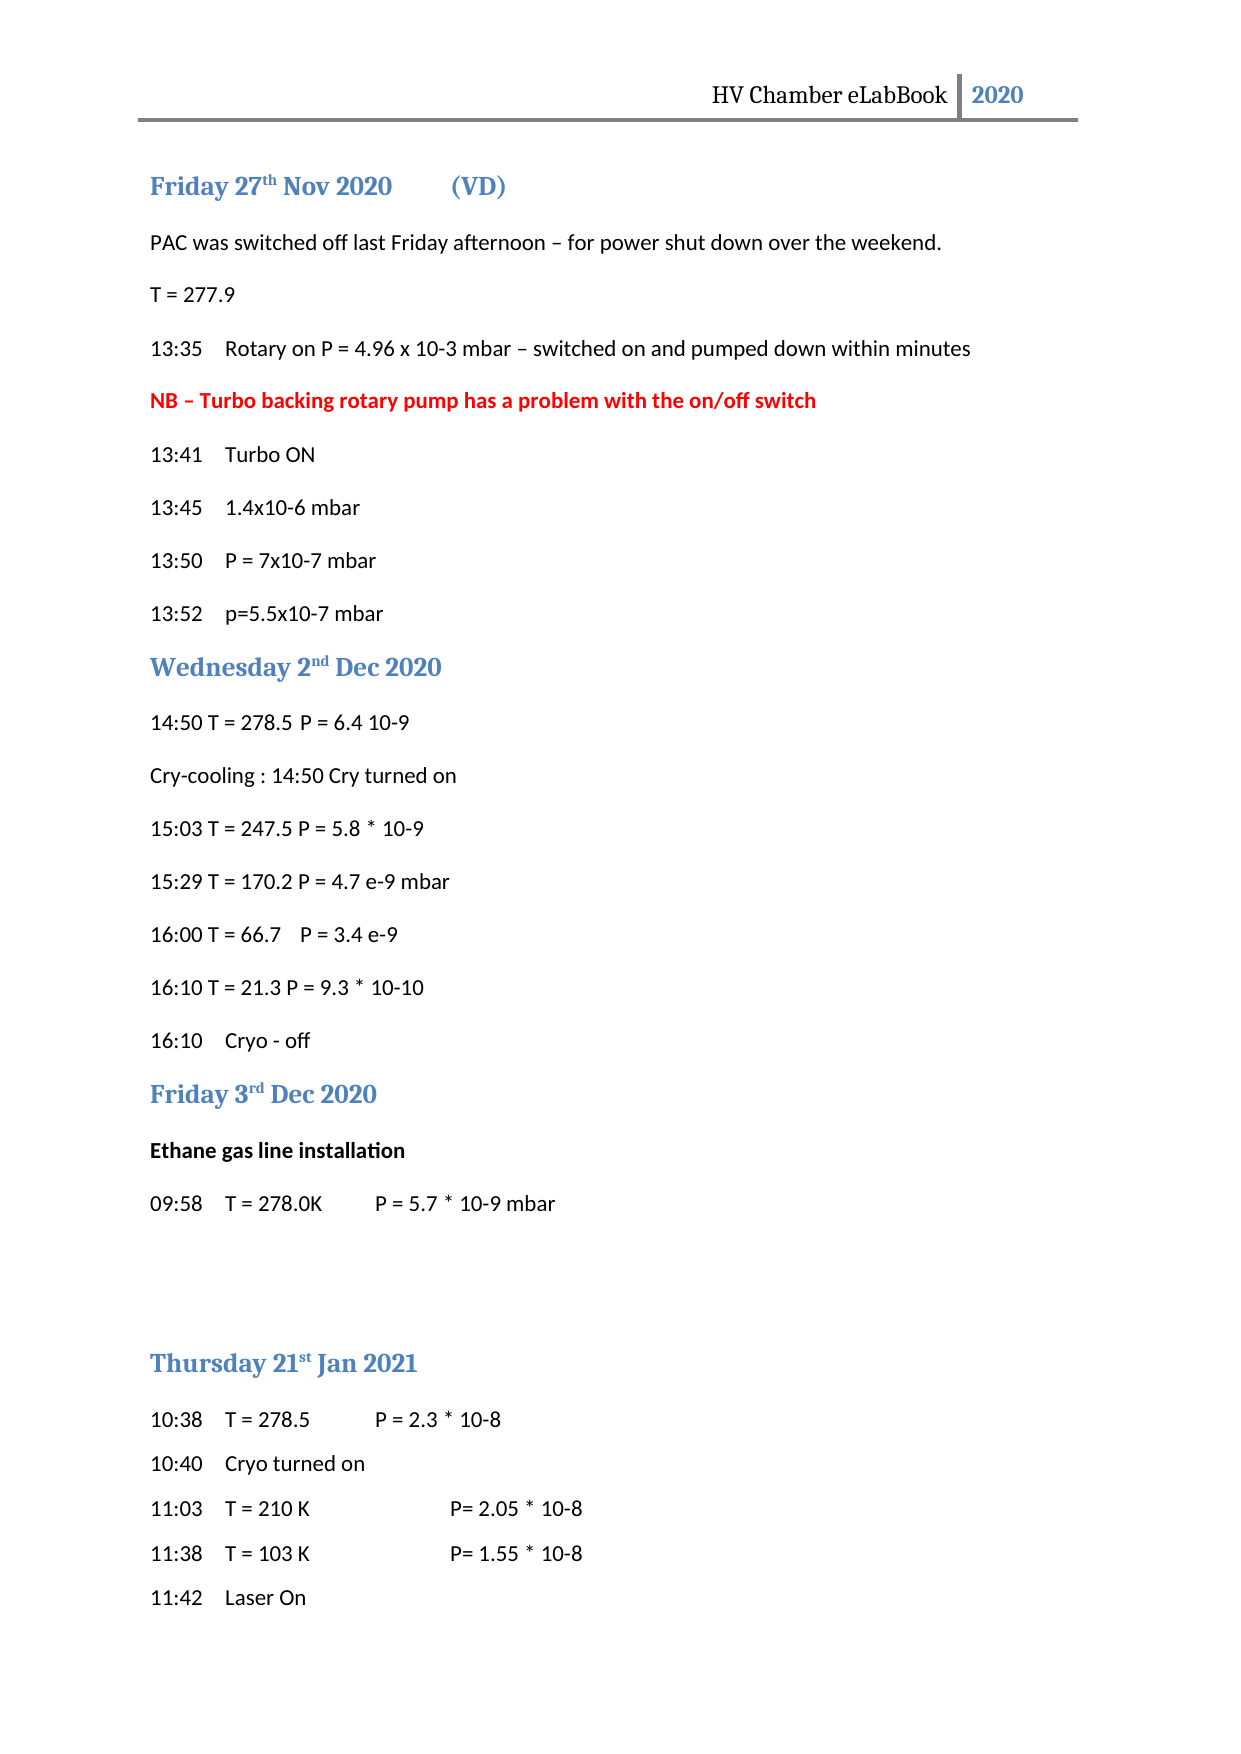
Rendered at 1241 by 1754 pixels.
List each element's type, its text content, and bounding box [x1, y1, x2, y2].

subtitle Friday 3rd Dec 2020 [150, 1079, 1090, 1111]
text NB – Turbo backing rotary pump has a problem with the on/off switch [150, 387, 1090, 415]
text 15:03 T = 247.5 P = 5.8 * 10-9 [150, 814, 1090, 842]
text 11:03 T = 210 K P= 2.05 * 10-8 [150, 1494, 1090, 1522]
text 13:50 P = 7x10-7 mbar [150, 546, 1090, 574]
text T = 277.9 [150, 281, 1090, 309]
subtitle Friday 27th Nov 2020 (VD) [150, 171, 1090, 202]
text 16:10 T = 21.3 P = 9.3 * 10-10 [150, 973, 1090, 1001]
text 16:00 T = 66.7 P = 3.4 e-9 [150, 920, 1090, 948]
text 16:10 Cryo - off [150, 1026, 1090, 1054]
text 11:42 Laser On [150, 1583, 1090, 1611]
text 13:52 p=5.5x10-7 mbar [150, 599, 1090, 627]
text 10:40 Cryo turned on [150, 1449, 1090, 1477]
subtitle Thursday 21st Jan 2021 [150, 1348, 1090, 1379]
text 13:45 1.4x10-6 mbar [150, 493, 1090, 521]
text 13:35 Rotary on P = 4.96 x 10-3 mbar – switched on and pumped down within minutes [150, 334, 1090, 362]
text 11:38 T = 103 K P= 1.55 * 10-8 [150, 1539, 1090, 1567]
text 14:50 T = 278.5 P = 6.4 10-9 [150, 708, 1090, 736]
text 13:41 [150, 440, 1090, 468]
text Cry-cooling : 14:50 Cry turned on [150, 761, 1090, 789]
text Ethane gas line installation [150, 1136, 1090, 1164]
subtitle Wednesday 2nd Dec 2020 [150, 652, 1090, 683]
text 10:38 T = 278.5 P = 2.3 * 10-8 [150, 1405, 1090, 1433]
text PAC was switched off last Friday afternoon – for power shut down over the weekend. [150, 228, 1090, 256]
text 15:29 T = 170.2 P = 4.7 e-9 mbar [150, 867, 1090, 895]
text 09:58 T = 278.0K P = 5.7 * 10-9 mbar [150, 1189, 1090, 1217]
